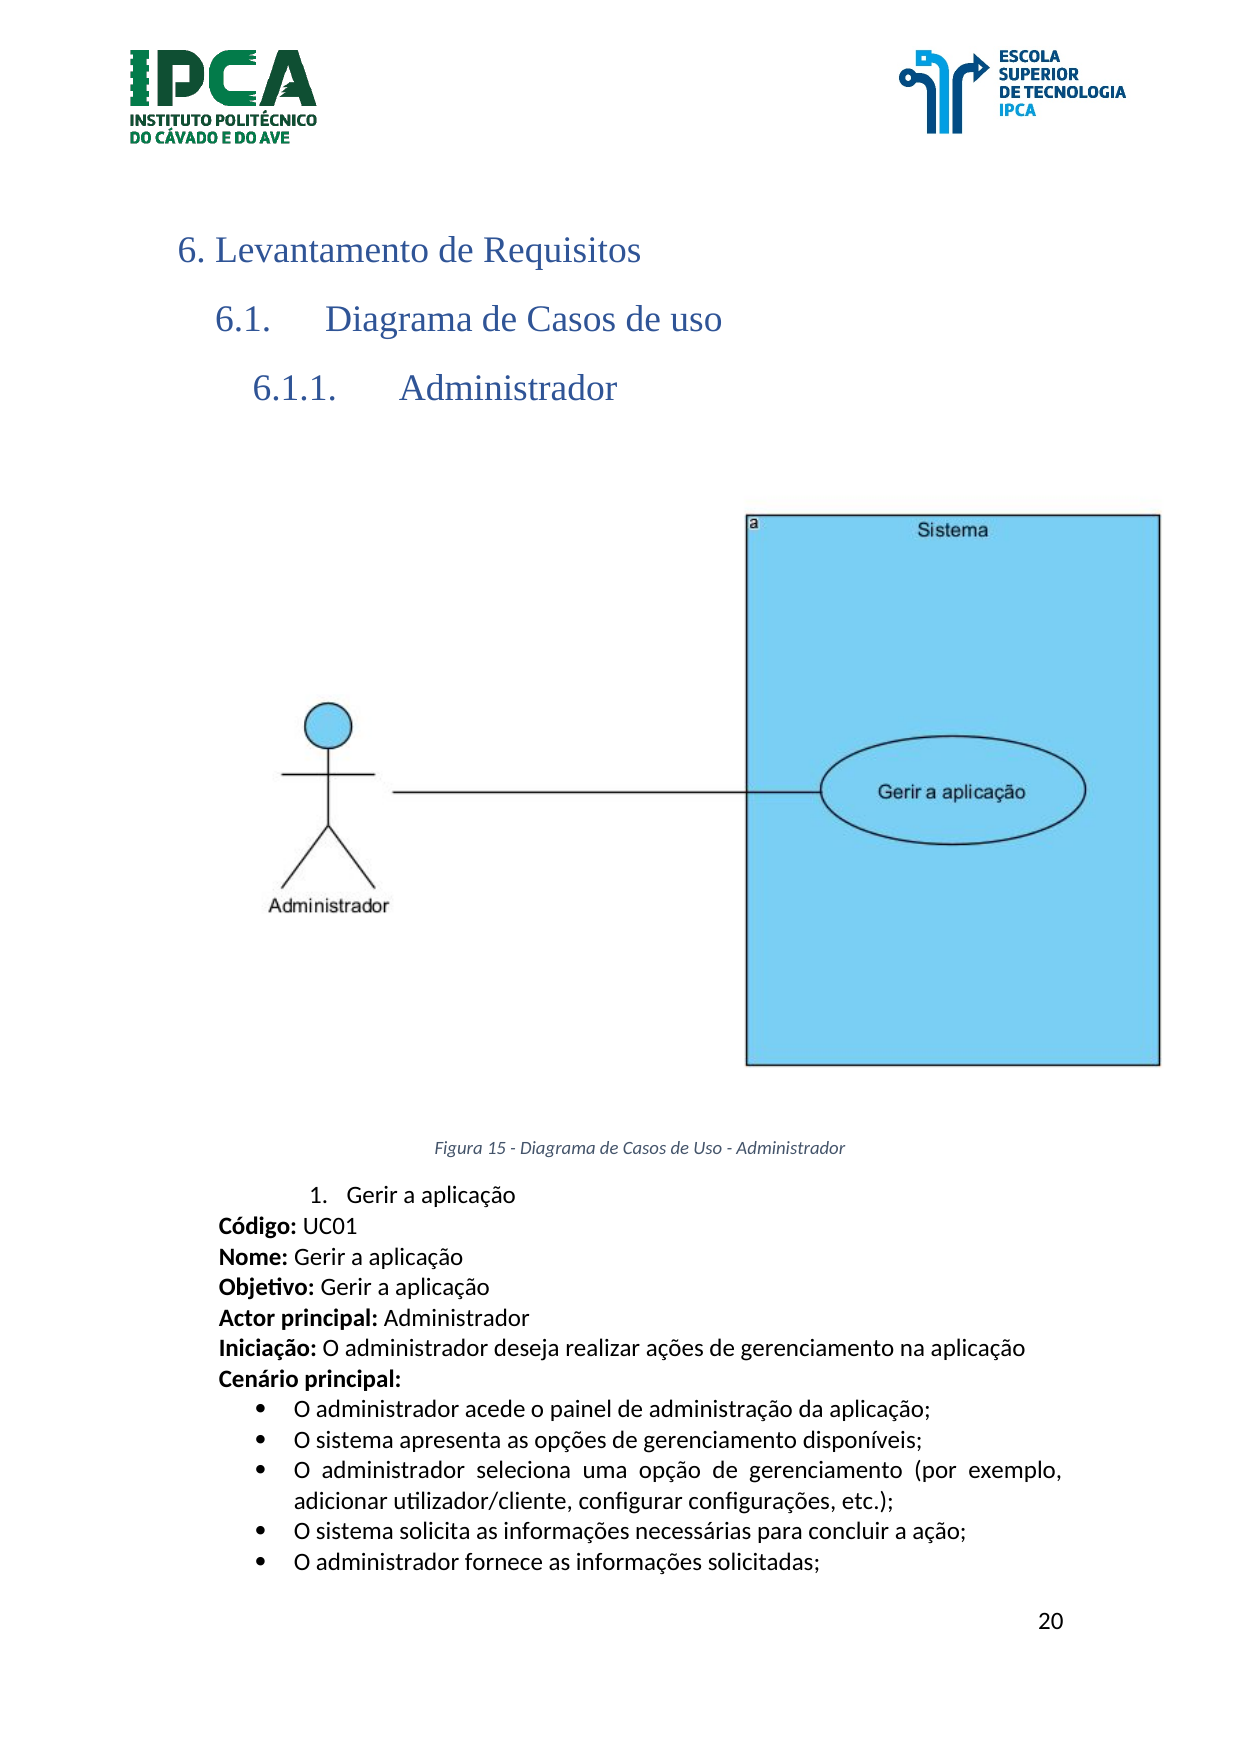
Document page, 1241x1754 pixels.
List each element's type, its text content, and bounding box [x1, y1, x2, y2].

list O sistema solicita as informações necessárias para concluir a ação; [256, 1515, 1063, 1546]
text Iniciação: O administrador deseja realizar ações de gerenciamento na aplicação [218, 1332, 1063, 1363]
text Código: UC01 [218, 1210, 1063, 1241]
picture [126, 46, 318, 144]
list O administrador acede o painel de administração da aplicação; [256, 1393, 1063, 1424]
text Objetivo: Gerir a aplicação [218, 1271, 1063, 1302]
text Cenário principal: [218, 1363, 1063, 1393]
list O sistema apresenta as opções de gerenciamento disponíveis; [256, 1424, 1063, 1454]
picture [896, 46, 1132, 138]
subtitle Administrador [252, 365, 1063, 408]
picture [218, 475, 1218, 1121]
text Actor principal: Administrador [218, 1302, 1063, 1332]
subtitle Diagrama de Casos de uso [215, 296, 1063, 339]
list Gerir a aplicação [309, 1179, 1063, 1210]
list O administrador fornece as informações solicitadas; [256, 1546, 1063, 1576]
subtitle Levantamento de Requisitos [177, 227, 1063, 270]
text Nome: Gerir a aplicação [218, 1241, 1063, 1271]
text Figura 15 - Diagrama de Casos de Uso - Administrador [177, 1136, 1063, 1159]
list O administrador seleciona uma opção de gerenciamento (por exemplo, adicionar utilizador/cliente, configurar configurações, etc.); [256, 1454, 1063, 1515]
